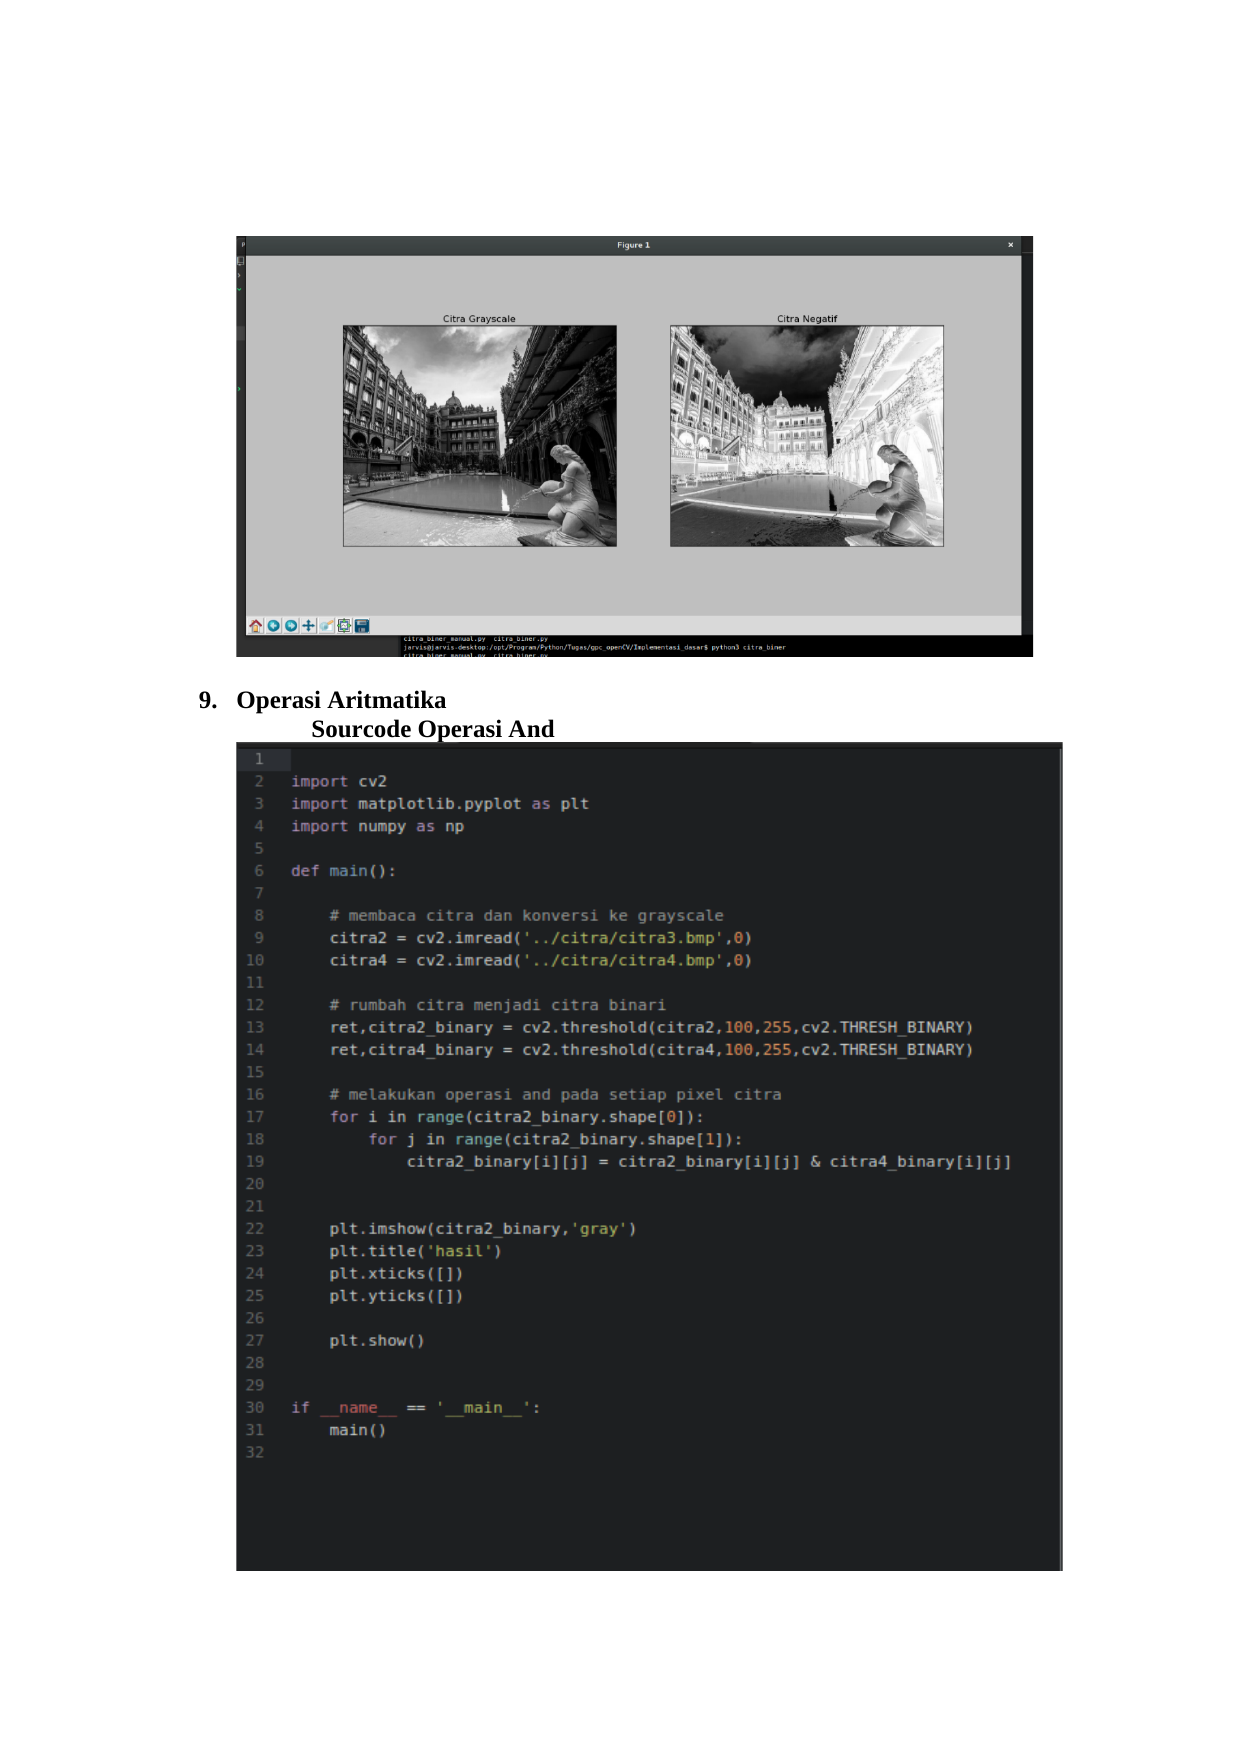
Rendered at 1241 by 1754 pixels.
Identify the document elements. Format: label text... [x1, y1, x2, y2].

picture [236, 742, 1063, 1571]
picture [236, 236, 1034, 657]
list Operasi Aritmatika [199, 685, 1063, 714]
list Sourcode Operasi And [236, 714, 1063, 742]
